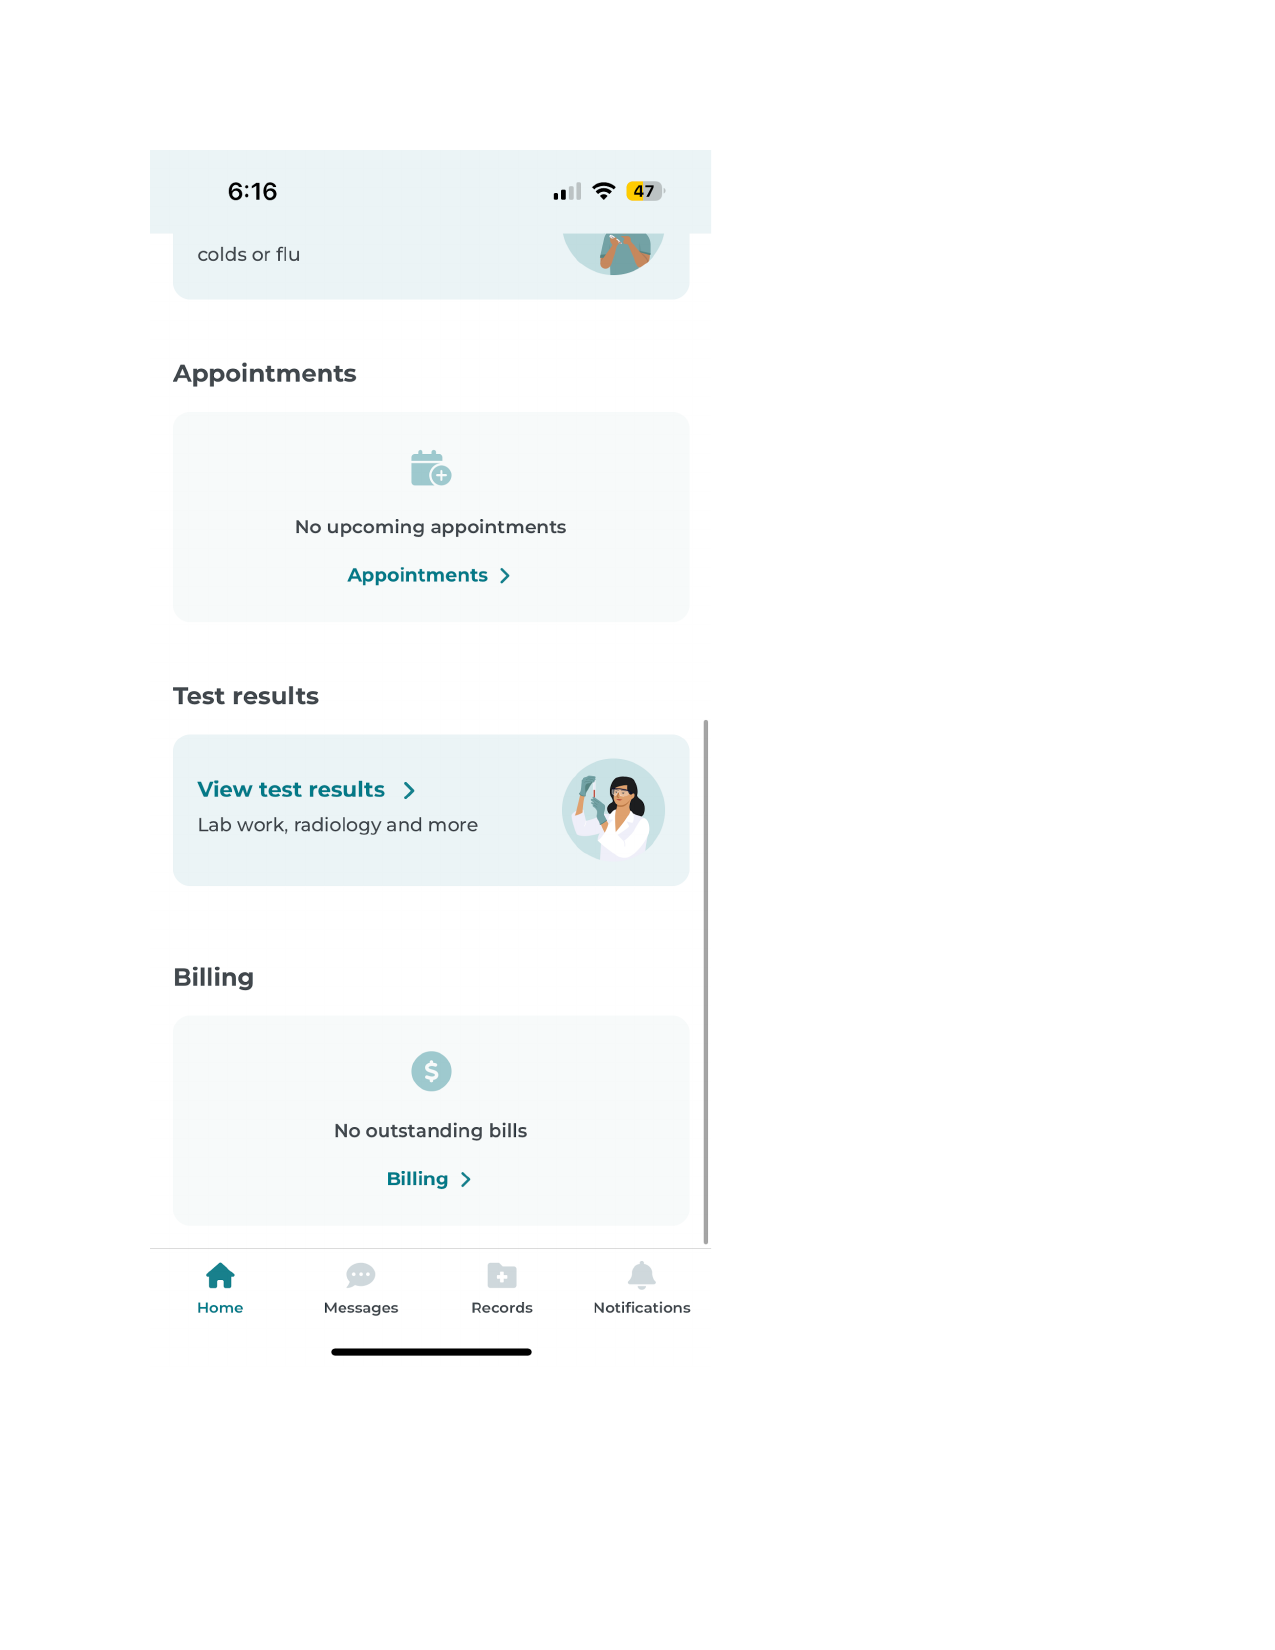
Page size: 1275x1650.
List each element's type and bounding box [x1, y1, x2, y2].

picture [150, 150, 712, 1367]
